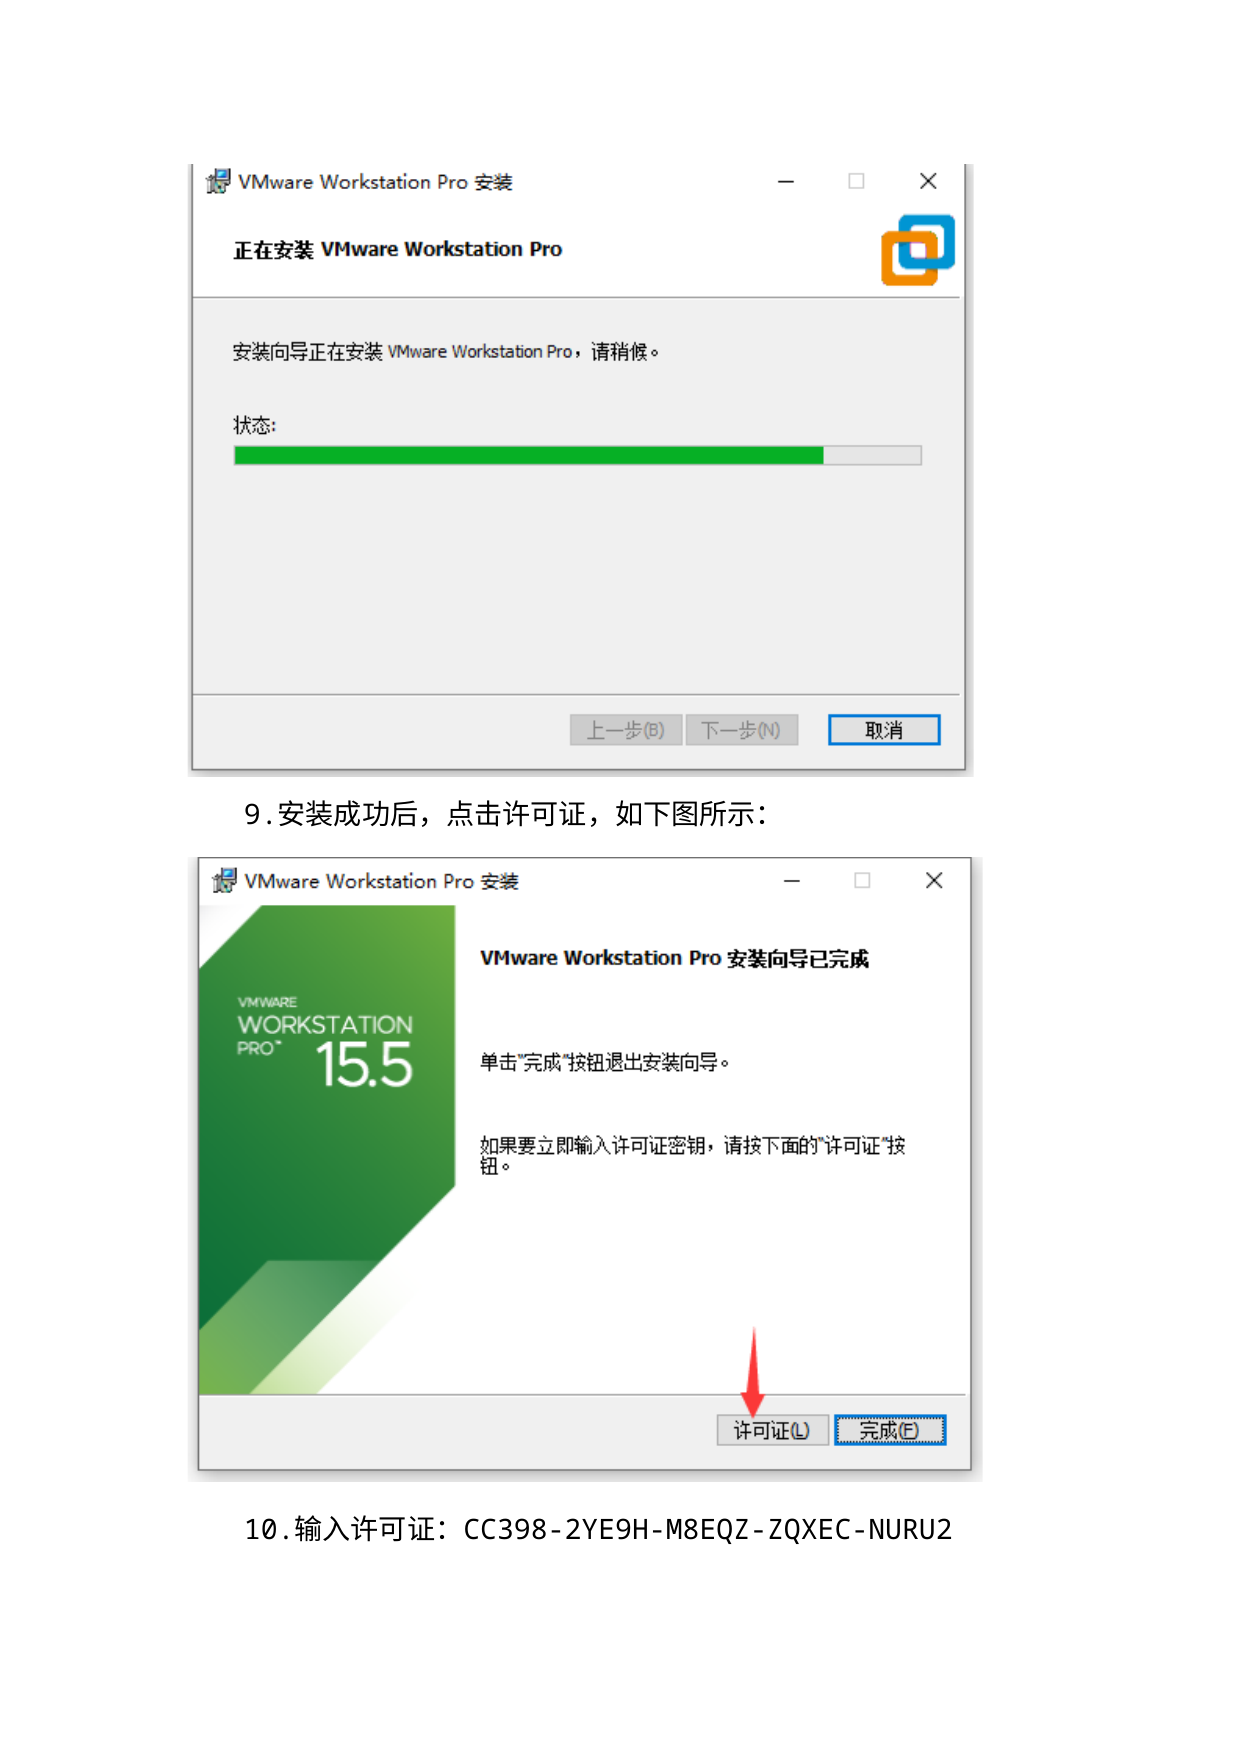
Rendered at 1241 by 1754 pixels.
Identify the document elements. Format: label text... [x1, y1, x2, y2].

text 10.输入许可证：CC398-2YE9H-M8EQZ-ZQXEC-NURU2 [187, 1494, 1053, 1559]
text 9.安装成功后，点击许可证，如下图所示： [187, 779, 1053, 844]
picture [187, 857, 983, 1482]
picture [187, 164, 974, 777]
